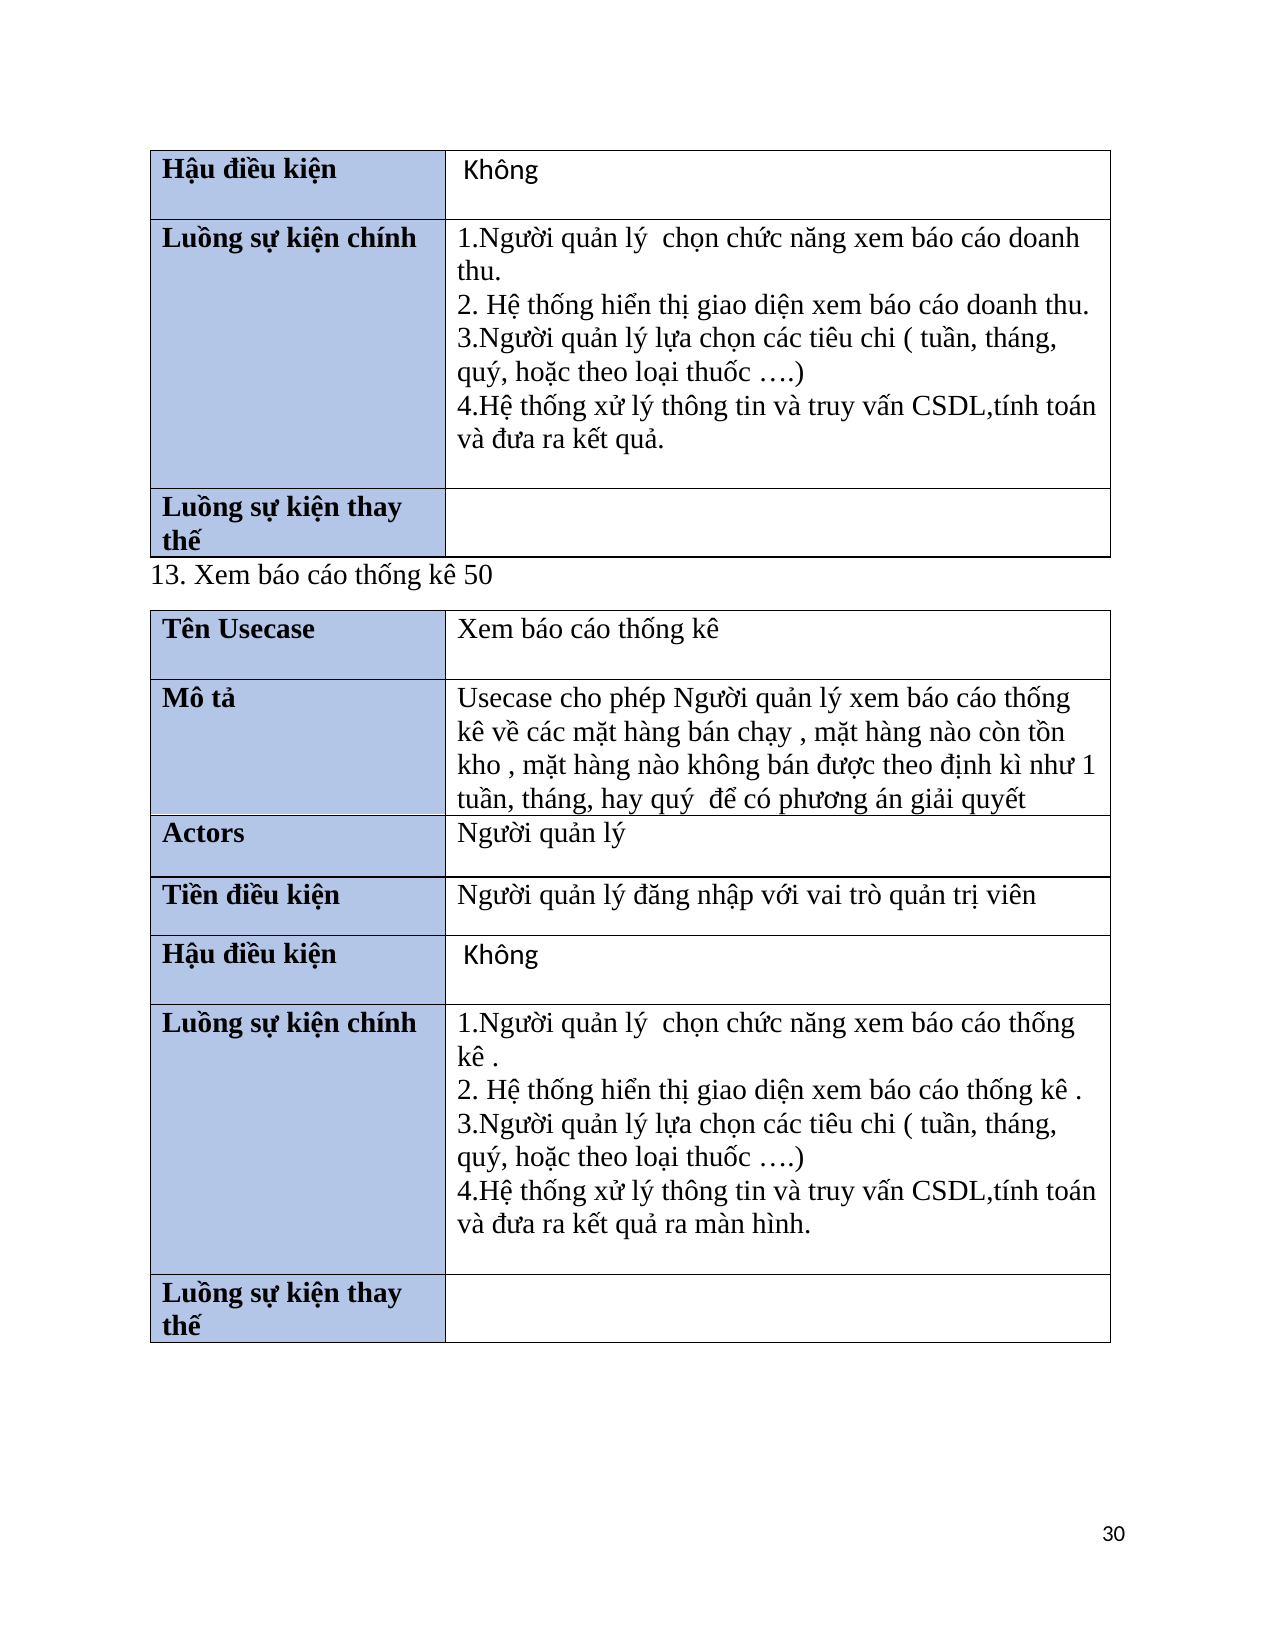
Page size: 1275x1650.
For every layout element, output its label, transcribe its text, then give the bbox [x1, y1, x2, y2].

table_cell Tiền điều kiện [151, 878, 445, 935]
table_cell 1.Người quản lý chọn chức năng xem báo cáo doanh thu. 2. Hệ thống hiển thị giao diện xem báo cáo doanh thu. 3.Người quản lý lựa chọn các tiêu chi ( tuần, tháng, quý, hoặc theo loại thuốc ….) 4.Hệ thống xử lý thông tin và truy vấn CSDL,tính toán và đưa ra kết quả. [446, 220, 1110, 488]
table_cell Usecase cho phép Người quản lý xem báo cáo thống kê về các mặt hàng bán chạy , mặt hàng nào còn tồn kho , mặt hàng nào không bán được theo định kì như 1 tuần, tháng, hay quý để có phương án giải quyết [446, 680, 1110, 814]
table_cell Luồng sự kiện thay thế [151, 1275, 445, 1342]
table_header Xem báo cáo thống kê [446, 611, 1110, 679]
table_cell Luồng sự kiện chính [151, 220, 445, 488]
table_header Tên Usecase [151, 611, 445, 679]
table_cell Actors [151, 816, 445, 876]
table_cell Không [446, 151, 1110, 219]
table_cell 1.Người quản lý chọn chức năng xem báo cáo thống kê . 2. Hệ thống hiển thị giao diện xem báo cáo thống kê . 3.Người quản lý lựa chọn các tiêu chi ( tuần, tháng, quý, hoặc theo loại thuốc ….) 4.Hệ thống xử lý thông tin và truy vấn CSDL,tính toán và đưa ra kết quả ra màn hình. [446, 1005, 1110, 1274]
table_cell Hậu điều kiện [151, 936, 445, 1004]
table_cell [446, 489, 1110, 556]
table_cell Luồng sự kiện chính [151, 1005, 445, 1274]
table_cell Mô tả [151, 680, 445, 814]
table_cell Luồng sự kiện thay thế [151, 489, 445, 556]
table_cell [446, 1275, 1110, 1342]
table_cell Hậu điều kiện [151, 151, 445, 219]
text 13. Xem báo cáo thống kê 50 [150, 557, 1125, 591]
table_cell Người quản lý đăng nhập với vai trò quản trị viên [446, 878, 1110, 935]
table_cell Người quản lý [446, 816, 1110, 876]
table_cell Không [446, 936, 1110, 1004]
